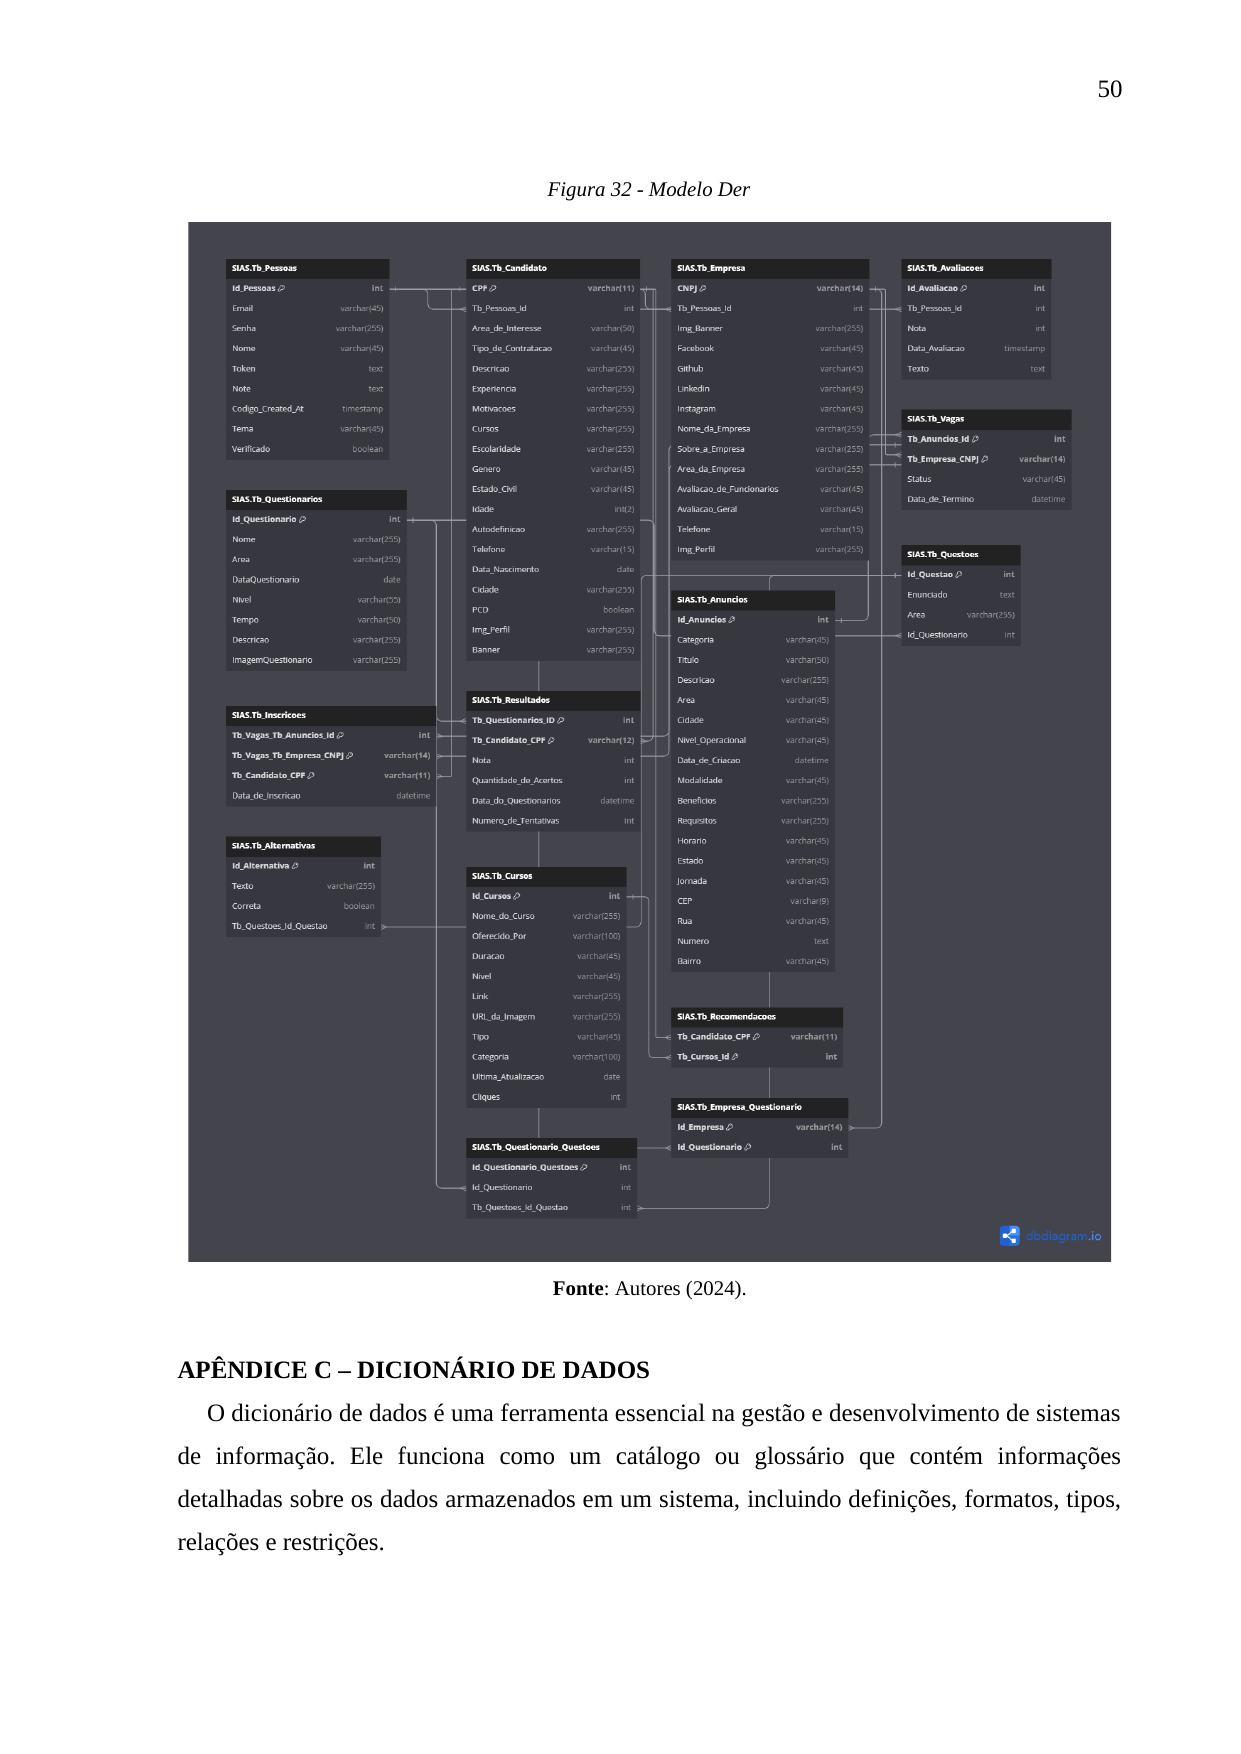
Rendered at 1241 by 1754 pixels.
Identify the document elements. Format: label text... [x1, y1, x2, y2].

text O dicionário de dados é uma ferramenta essencial na gestão e desenvolvimento de sistemas de informação. Ele funciona como um catálogo ou glossário que contém informações detalhadas sobre os dados armazenados em um sistema, incluindo definições, formatos, tipos, relações e restrições. [177, 1398, 1122, 1556]
picture [188, 222, 1112, 1262]
subtitle APÊNDICE C – DICIONÁRIO DE DADOS [177, 1355, 1122, 1384]
text Figura 32 - Modelo Der [177, 177, 1122, 201]
text Fonte: Autores (2024). [177, 1276, 1122, 1300]
